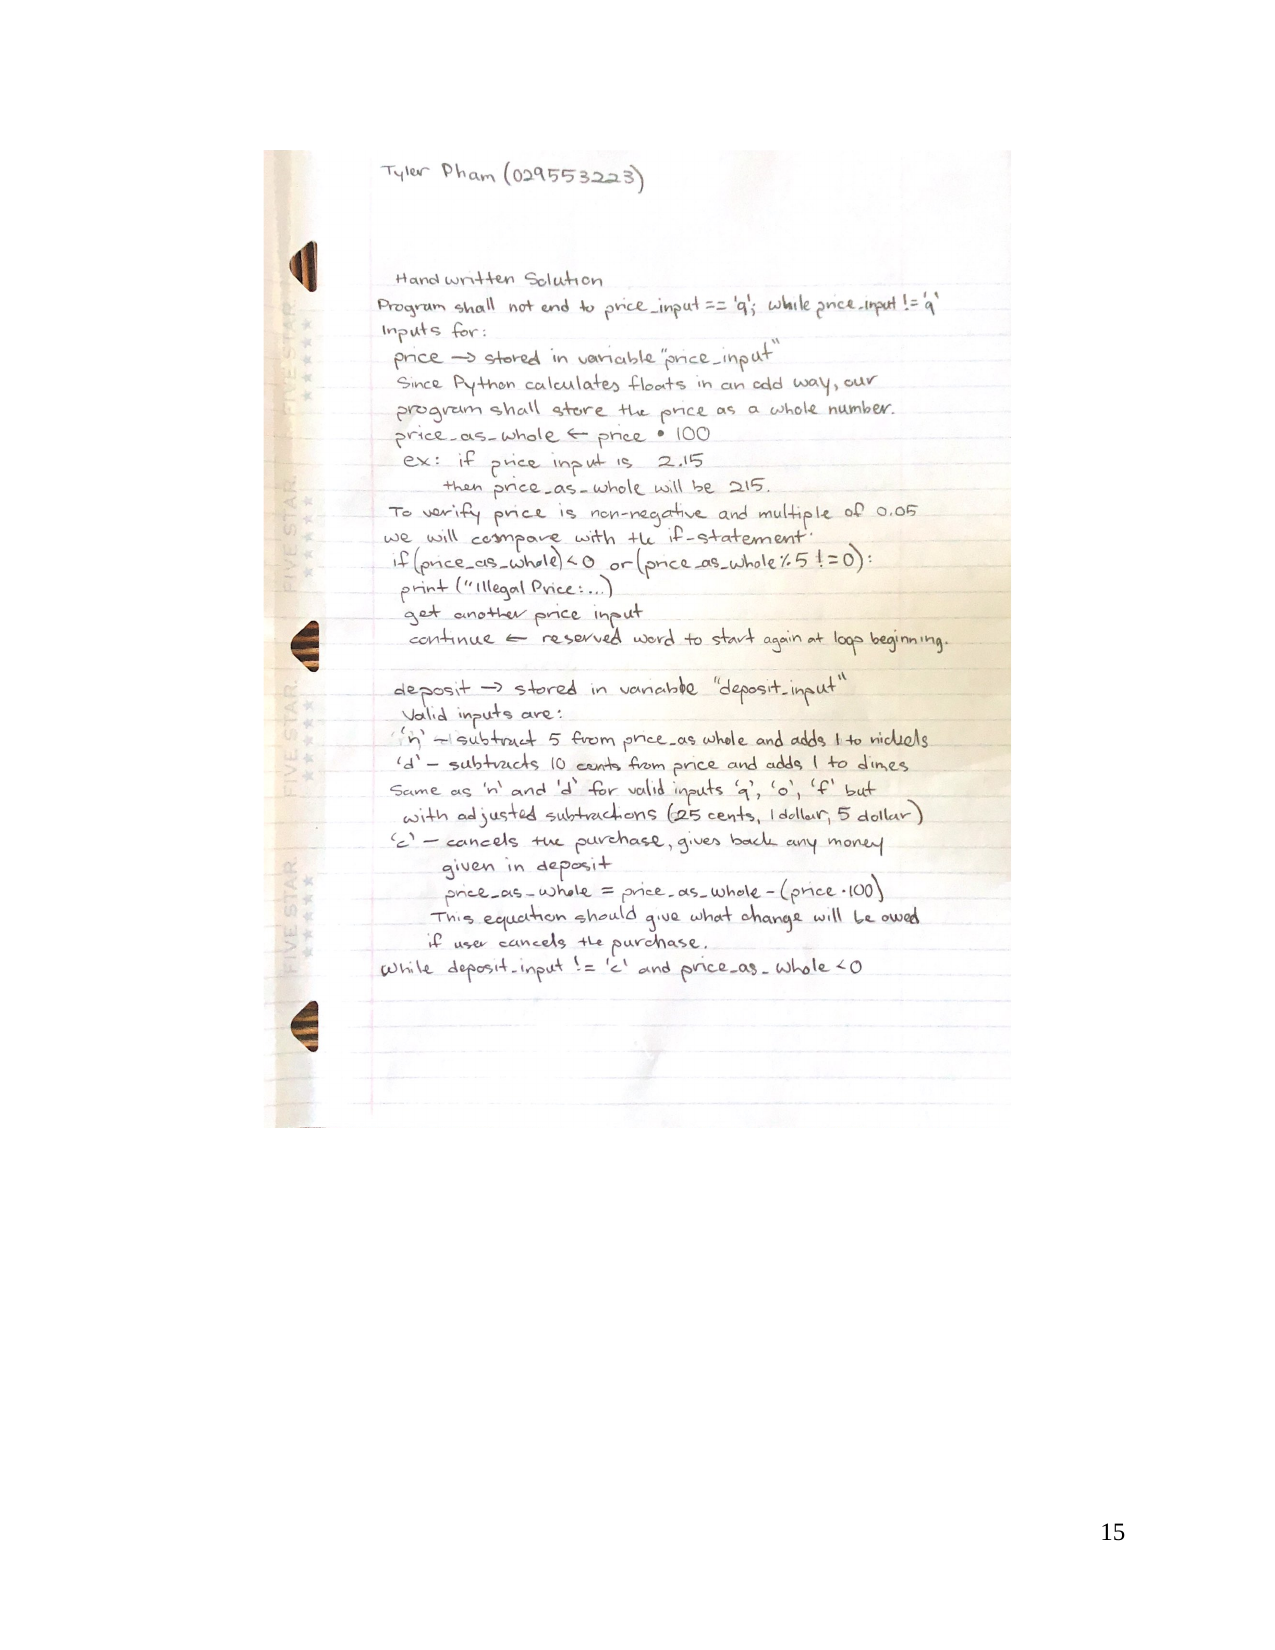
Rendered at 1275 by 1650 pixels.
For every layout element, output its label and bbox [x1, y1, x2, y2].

picture [263, 150, 1012, 1128]
